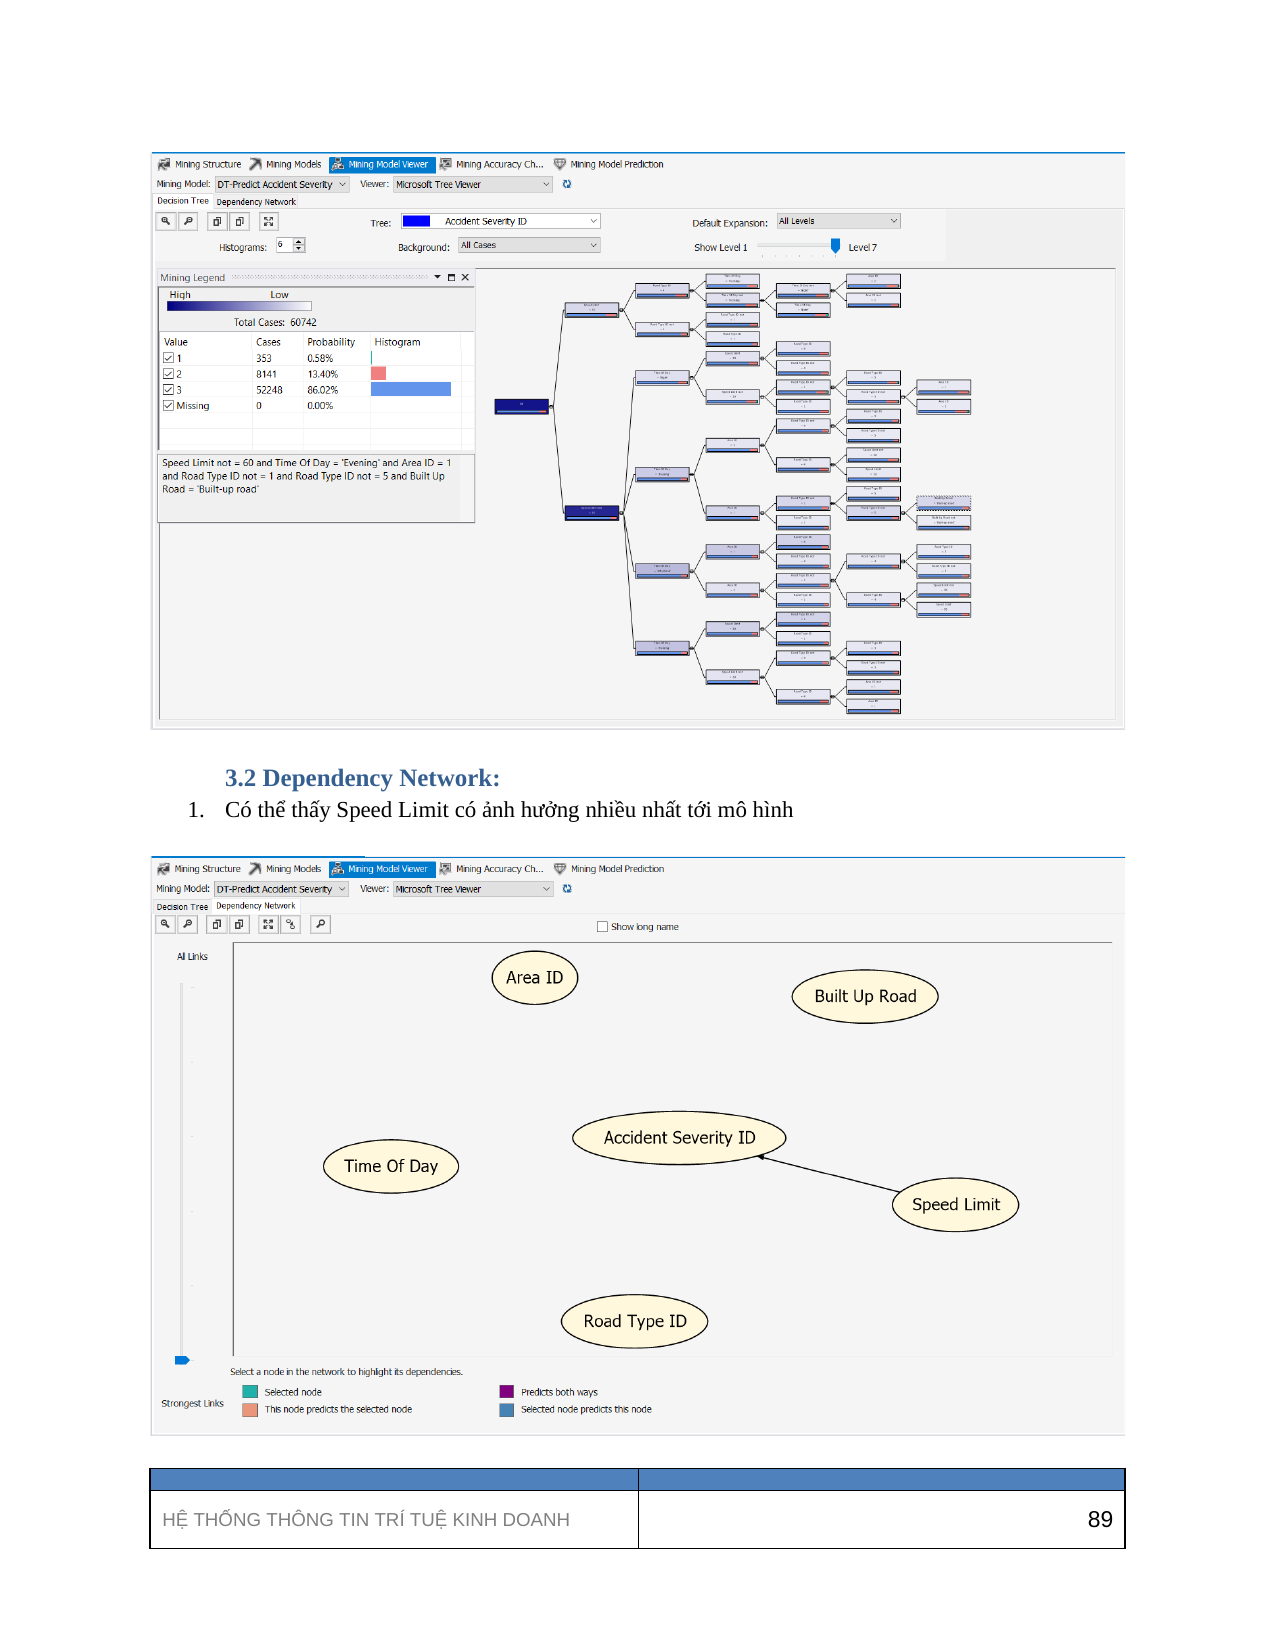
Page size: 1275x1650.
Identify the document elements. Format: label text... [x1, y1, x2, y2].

picture [150, 856, 1125, 1436]
list Có thể thấy Speed Limit có ảnh hưởng nhiều nhất tới mô hình [187, 796, 1125, 823]
subtitle Dependency Network: [225, 763, 1125, 792]
picture [150, 152, 1125, 730]
